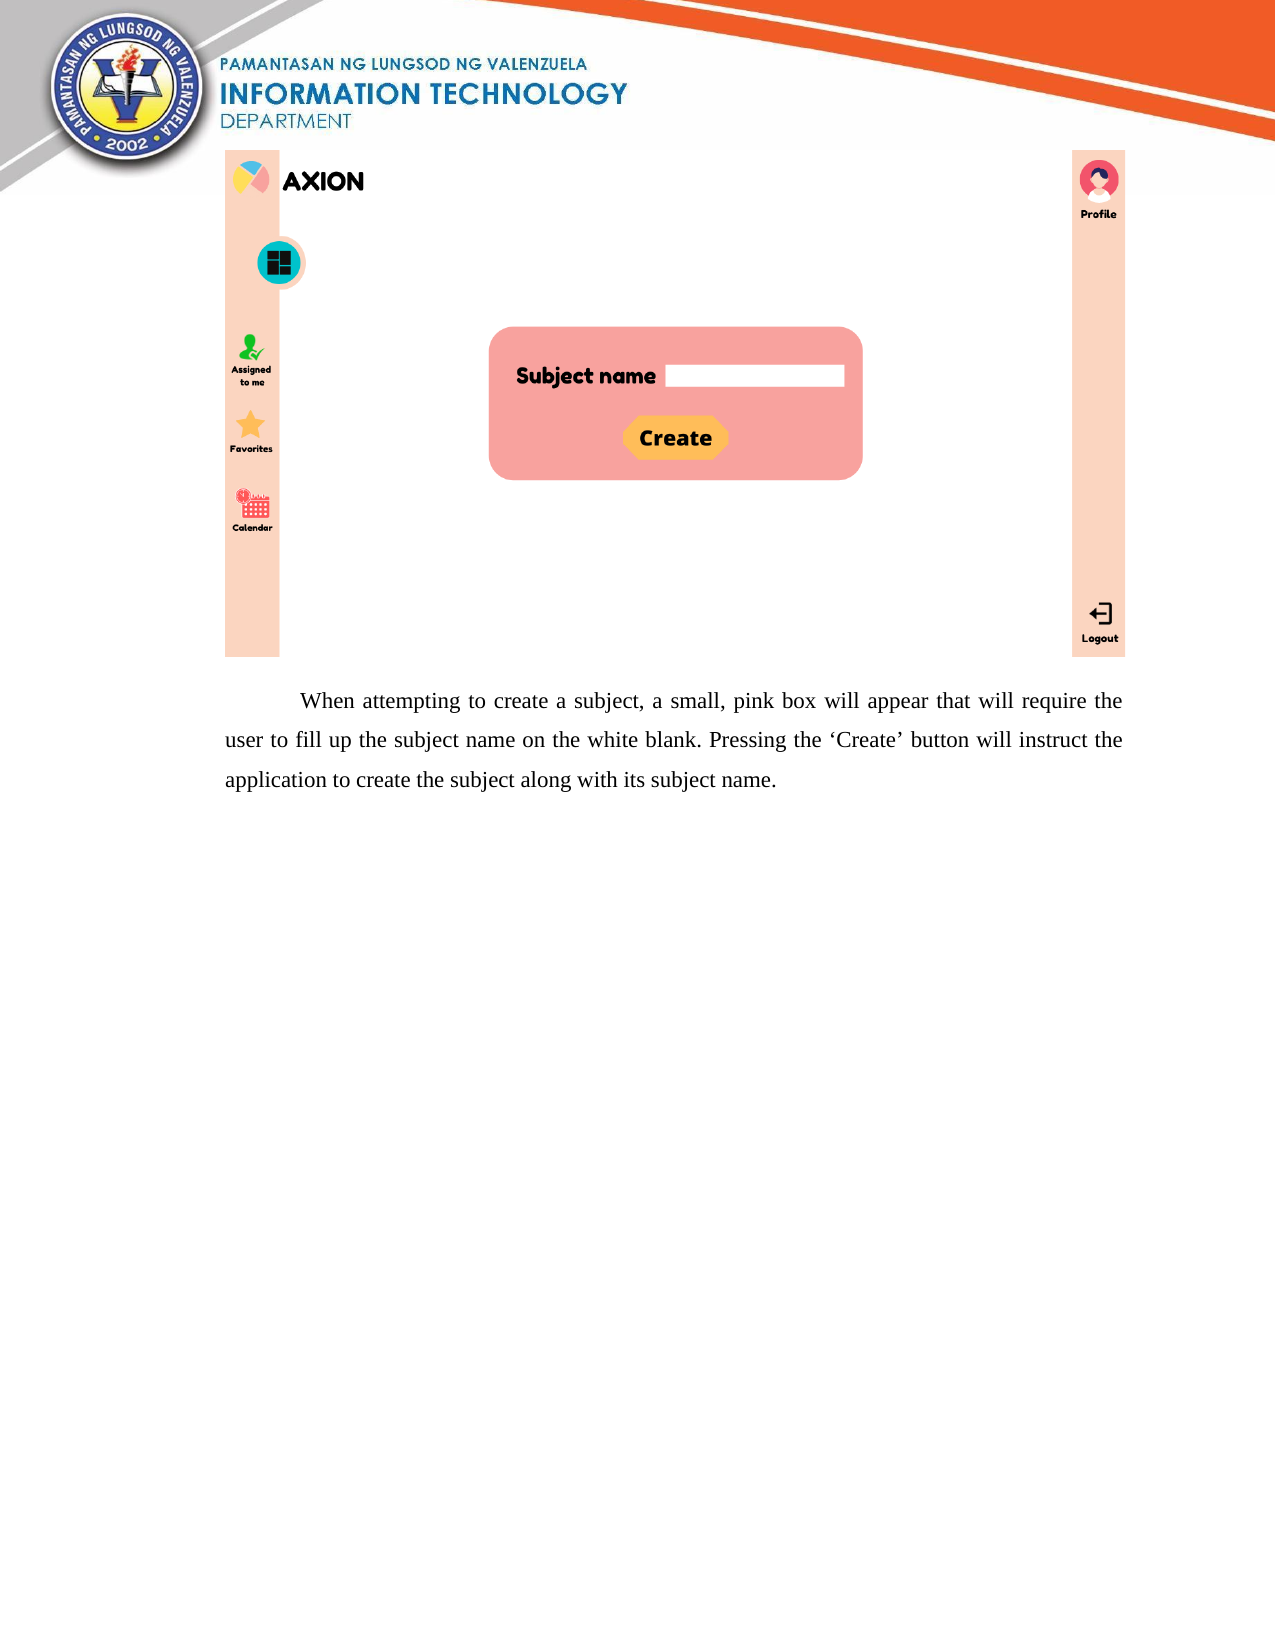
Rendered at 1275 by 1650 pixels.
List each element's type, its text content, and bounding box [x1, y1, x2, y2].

text When attempting to create a subject, a small, pink box will appear that will require the user to fill up the subject name on the white blank. Pressing the ‘Create’ button will instruct the application to create the subject along with its subject name. [225, 687, 1125, 792]
picture [0, 0, 1275, 657]
